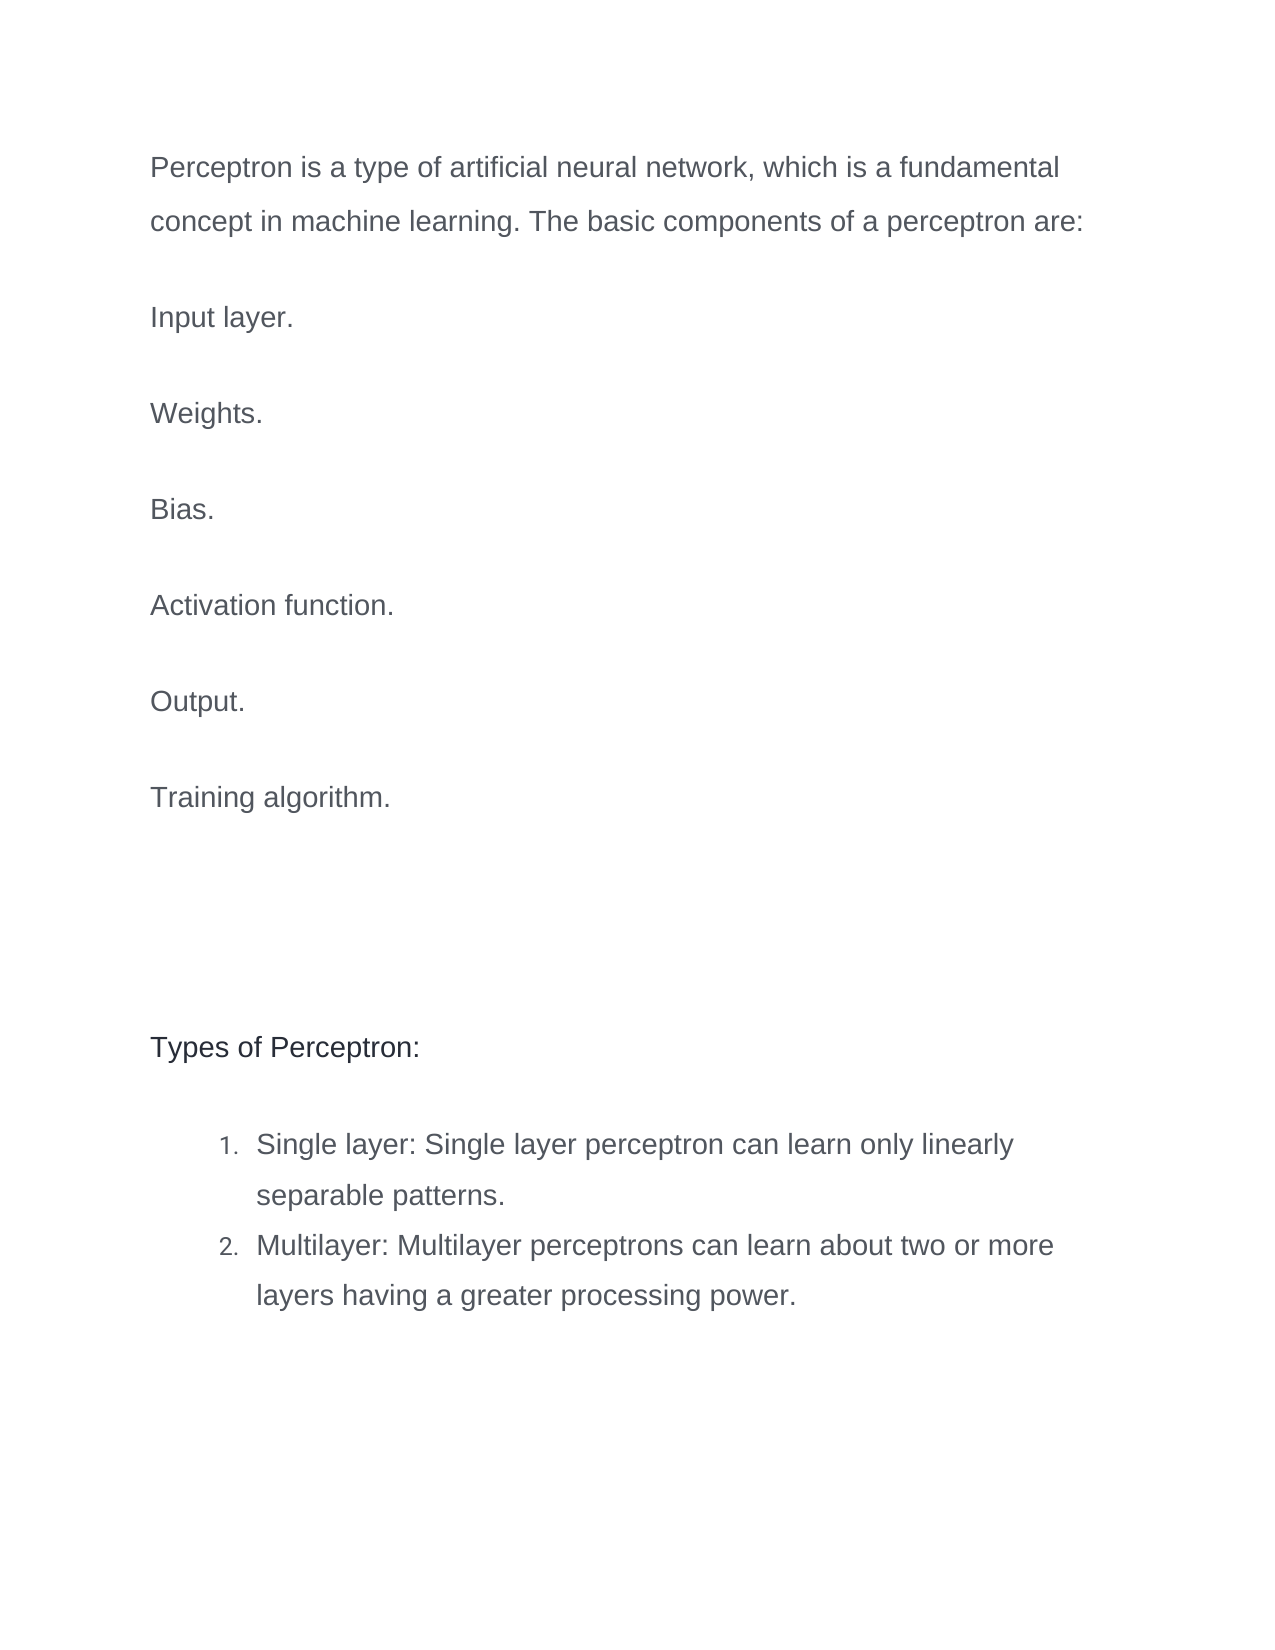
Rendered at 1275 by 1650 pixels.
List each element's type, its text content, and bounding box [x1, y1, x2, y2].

text Output. [150, 684, 1125, 717]
text Bias. [150, 492, 1125, 526]
text Input layer. [150, 300, 1125, 334]
text Weights. [150, 396, 1125, 430]
text Perceptron is a type of artificial neural network, which is a fundamental concept in machine learning. The basic components of a perceptron are: [150, 150, 1125, 238]
text Training algorithm. [150, 780, 1125, 813]
subtitle Types of Perceptron: [150, 1030, 1125, 1064]
list Multilayer: Multilayer perceptrons can learn about two or more layers having a greater processing power. [219, 1228, 1125, 1312]
text Activation function. [150, 588, 1125, 622]
list Single layer: Single layer perceptron can learn only linearly separable patterns. [219, 1127, 1125, 1211]
